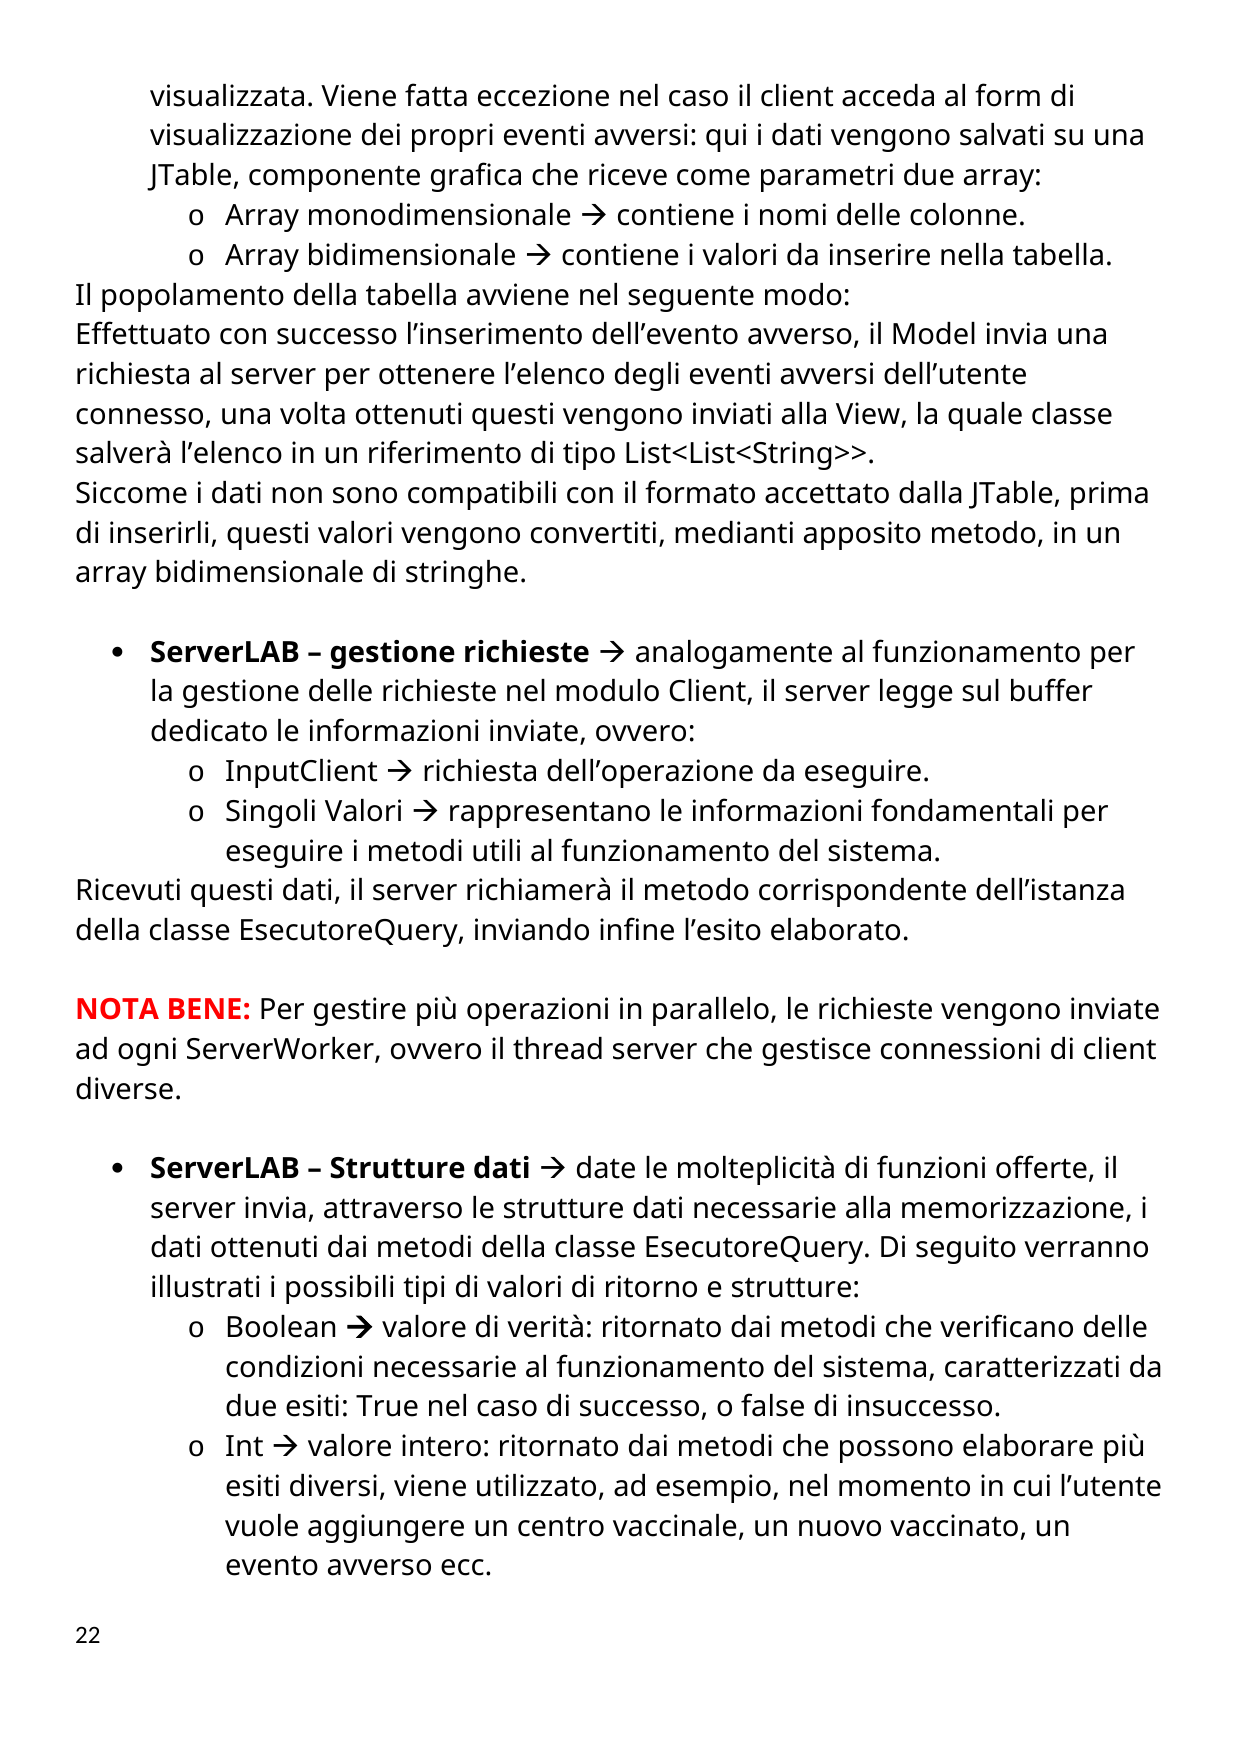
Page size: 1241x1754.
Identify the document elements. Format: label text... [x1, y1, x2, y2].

list Array monodimensionale contiene i nomi delle colonne. [187, 194, 1165, 234]
list Singoli Valori rappresentano le informazioni fondamentali per eseguire i metodi utili al funzionamento del sistema. [187, 790, 1165, 869]
list ServerLAB – Strutture dati date le molteplicità di funzioni offerte, il server invia, attraverso le strutture dati necessarie alla memorizzazione, i dati ottenuti dai metodi della classe EsecutoreQuery. Di seguito verranno illustrati i possibili tipi di valori di ritorno e strutture: [112, 1147, 1165, 1306]
list Int valore intero: ritornato dai metodi che possono elaborare più esiti diversi, viene utilizzato, ad esempio, nel momento in cui l’utente vuole aggiungere un centro vaccinale, un nuovo vaccinato, un evento avverso ecc. [187, 1425, 1165, 1584]
list ServerLAB – gestione richieste analogamente al funzionamento per la gestione delle richieste nel modulo Client, il server legge sul buffer dedicato le informazioni inviate, ovvero: [112, 631, 1165, 750]
text NOTA BENE: Per gestire più operazioni in parallelo, le richieste vengono inviate ad ogni ServerWorker, ovvero il thread server che gestisce connessioni di client diverse. [75, 989, 1165, 1108]
text Effettuato con successo l’inserimento dell’evento avverso, il Model invia una richiesta al server per ottenere l’elenco degli eventi avversi dell’utente connesso, una volta ottenuti questi vengono inviati alla View, la quale classe salverà l’elenco in un riferimento di tipo List<List<String>>. [75, 313, 1165, 472]
text Siccome i dati non sono compatibili con il formato accettato dalla JTable, prima di inserirli, questi valori vengono convertiti, medianti apposito metodo, in un array bidimensionale di stringhe. [75, 472, 1165, 591]
list Array bidimensionale contiene i valori da inserire nella tabella. [187, 234, 1165, 274]
list InputClient richiesta dell’operazione da eseguire. [187, 750, 1165, 790]
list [112, 75, 1165, 194]
text Il popolamento della tabella avviene nel seguente modo: [75, 274, 1165, 313]
text Ricevuti questi dati, il server richiamerà il metodo corrispondente dell’istanza della classe EsecutoreQuery, inviando infine l’esito elaborato. [75, 869, 1165, 949]
list Boolean valore di verità: ritornato dai metodi che verificano delle condizioni necessarie al funzionamento del sistema, caratterizzati da due esiti: True nel caso di successo, o false di insuccesso. [187, 1306, 1165, 1425]
